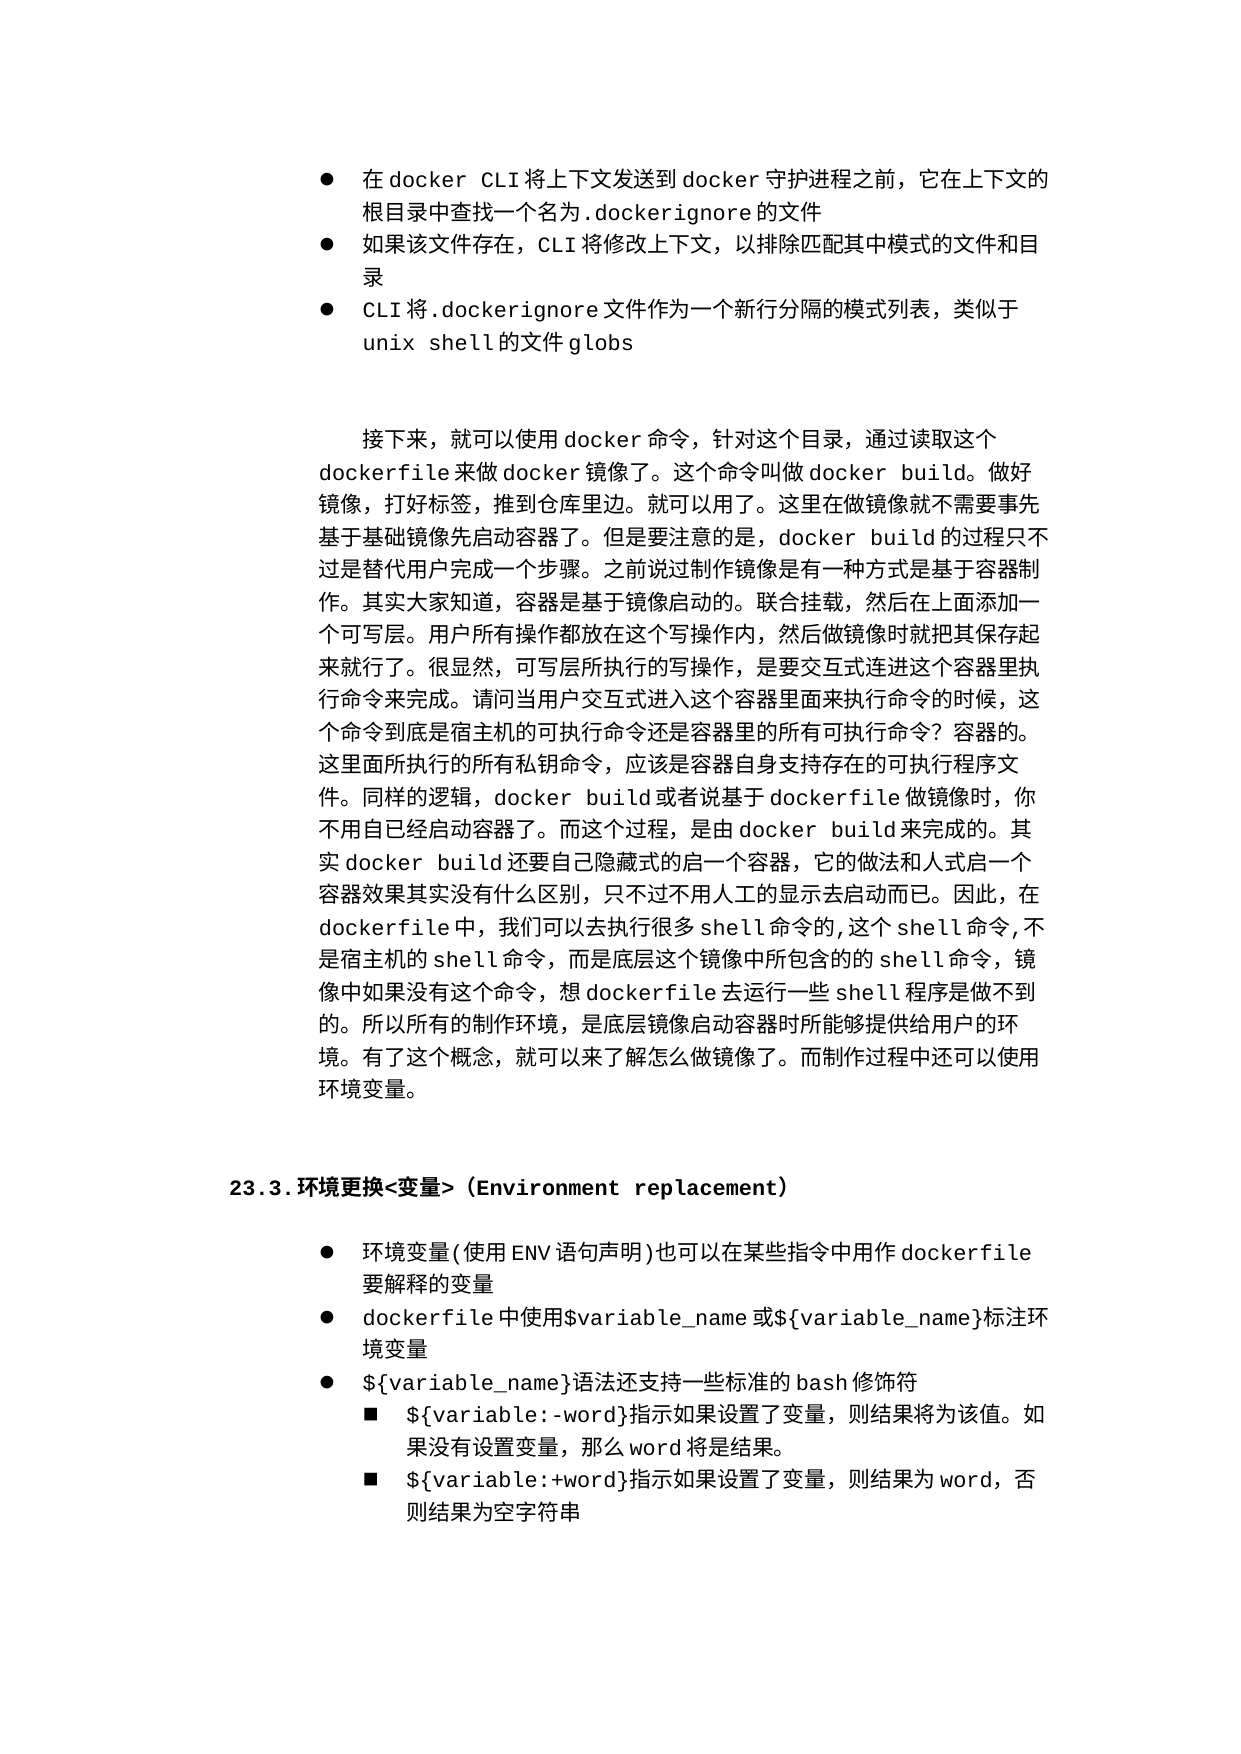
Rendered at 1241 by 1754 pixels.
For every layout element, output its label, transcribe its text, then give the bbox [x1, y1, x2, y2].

subtitle 环境更换<变量>（Environment replacement） [229, 1169, 1053, 1202]
list 如果该文件存在，CLI将修改上下文，以排除匹配其中模式的文件和目录 [319, 227, 1053, 292]
list CLI将.dockerignore文件作为一个新行分隔的模式列表，类似于unix shell的文件globs [319, 292, 1053, 357]
list dockerfile中使用$variable_name或${variable_name}标注环境变量 [319, 1299, 1053, 1364]
list ${variable_name}语法还支持一些标准的bash修饰符 [319, 1364, 1053, 1397]
list 在docker CLI将上下文发送到docker守护进程之前，它在上下文的根目录中查找一个名为.dockerignore的文件 [319, 162, 1053, 227]
list ${variable:-word}指示如果设置了变量，则结果将为该值。如果没有设置变量，那么word将是结果。 [362, 1397, 1053, 1462]
text 接下来，就可以使用docker命令，针对这个目录，通过读取这个dockerfile来做docker镜像了。这个命令叫做docker build。做好镜像，打好标签，推到仓库里边。就可以用了。这里在做镜像就不需要事先基于基础镜像先启动容器了。但是要注意的是，docker build的过程只不过是替代用户完成一个步骤。之前说过制作镜像是有一种方式是基于容器制作。其实大家知道，容器是基于镜像启动的。联合挂载，然后在上面添加一个可写层。用户所有操作都放在这个写操作内，然后做镜像时就把其保存起来就行了。很显然，可写层所执行的写操作，是要交互式连进这个容器里执行命令来完成。请问当用户交互式进入这个容器里面来执行命令的时候，这个命令到底是宿主机的可执行命令还是容器里的所有可执行命令？容器的。这里面所执行的所有私钥命令，应该是容器自身支持存在的可执行程序文件。同样的逻辑，docker build或者说基于dockerfile做镜像时，你不用自已经启动容器了。而这个过程，是由docker build来完成的。其实docker build还要自己隐藏式的启一个容器，它的做法和人式启一个容器效果其实没有什么区别，只不过不用人工的显示去启动而已。因此，在dockerfile中，我们可以去执行很多shell命令的,这个shell命令,不是宿主机的shell命令，而是底层这个镜像中所包含的的shell命令，镜像中如果没有这个命令，想dockerfile去运行一些shell程序是做不到的。所以所有的制作环境，是底层镜像启动容器时所能够提供给用户的环境。有了这个概念，就可以来了解怎么做镜像了。而制作过程中还可以使用环境变量。 [319, 422, 1053, 1104]
list ${variable:+word}指示如果设置了变量，则结果为word，否则结果为空字符串 [362, 1462, 1053, 1527]
list 环境变量(使用ENV语句声明)也可以在某些指令中用作dockerfile要解释的变量 [319, 1234, 1053, 1299]
